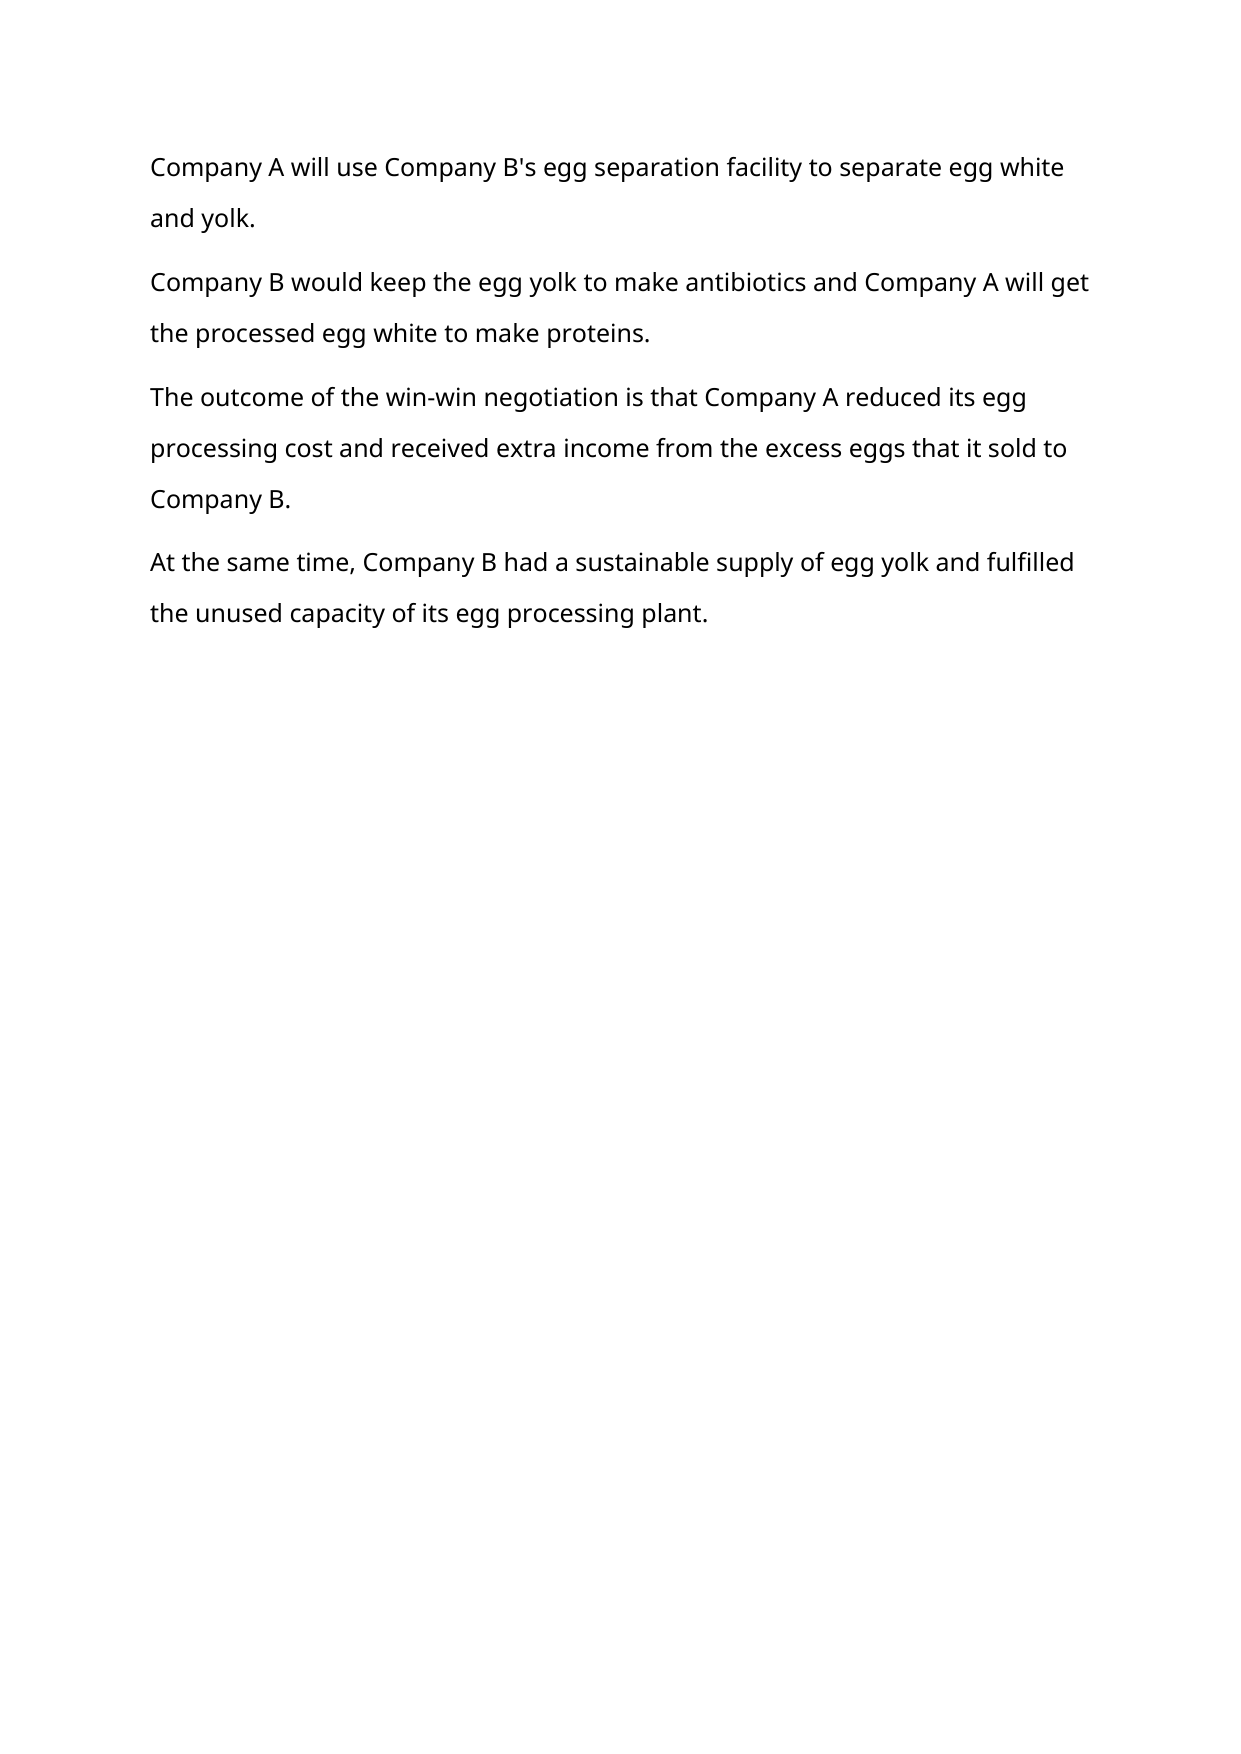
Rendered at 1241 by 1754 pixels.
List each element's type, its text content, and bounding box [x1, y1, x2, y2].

text Company A will use Company B's egg separation facility to separate egg white and yolk. [150, 150, 1090, 235]
text The outcome of the win-win negotiation is that Company A reduced its egg processing cost and received extra income from the excess eggs that it sold to Company B. [150, 379, 1090, 515]
text Company B would keep the egg yolk to make antibiotics and Company A will get the processed egg white to make proteins. [150, 264, 1090, 350]
text At the same time, Company B had a sustainable supply of egg yolk and fulfilled the unused capacity of its egg processing plant. [150, 545, 1090, 630]
